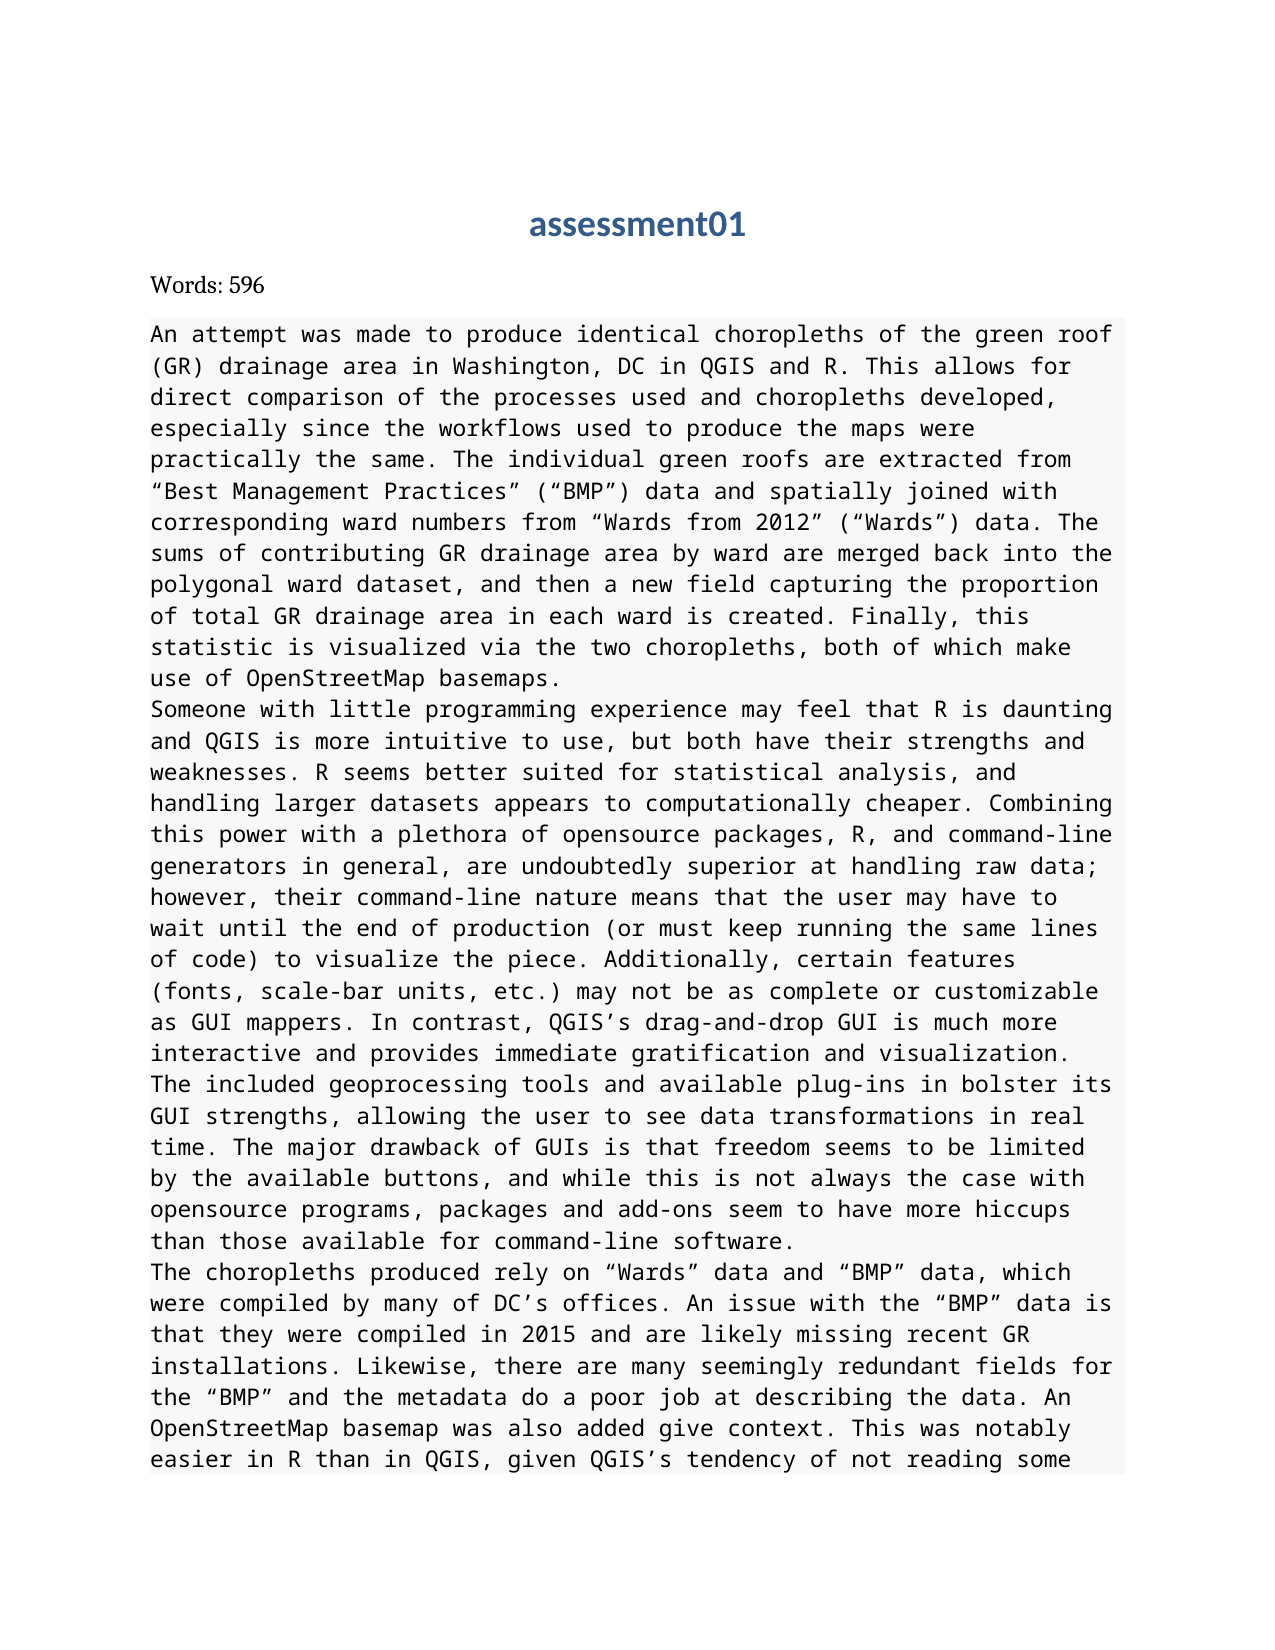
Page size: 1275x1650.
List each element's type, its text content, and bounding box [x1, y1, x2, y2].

text Words: 596 [150, 271, 1125, 299]
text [150, 318, 1125, 1474]
title assessment01 [150, 200, 1125, 246]
